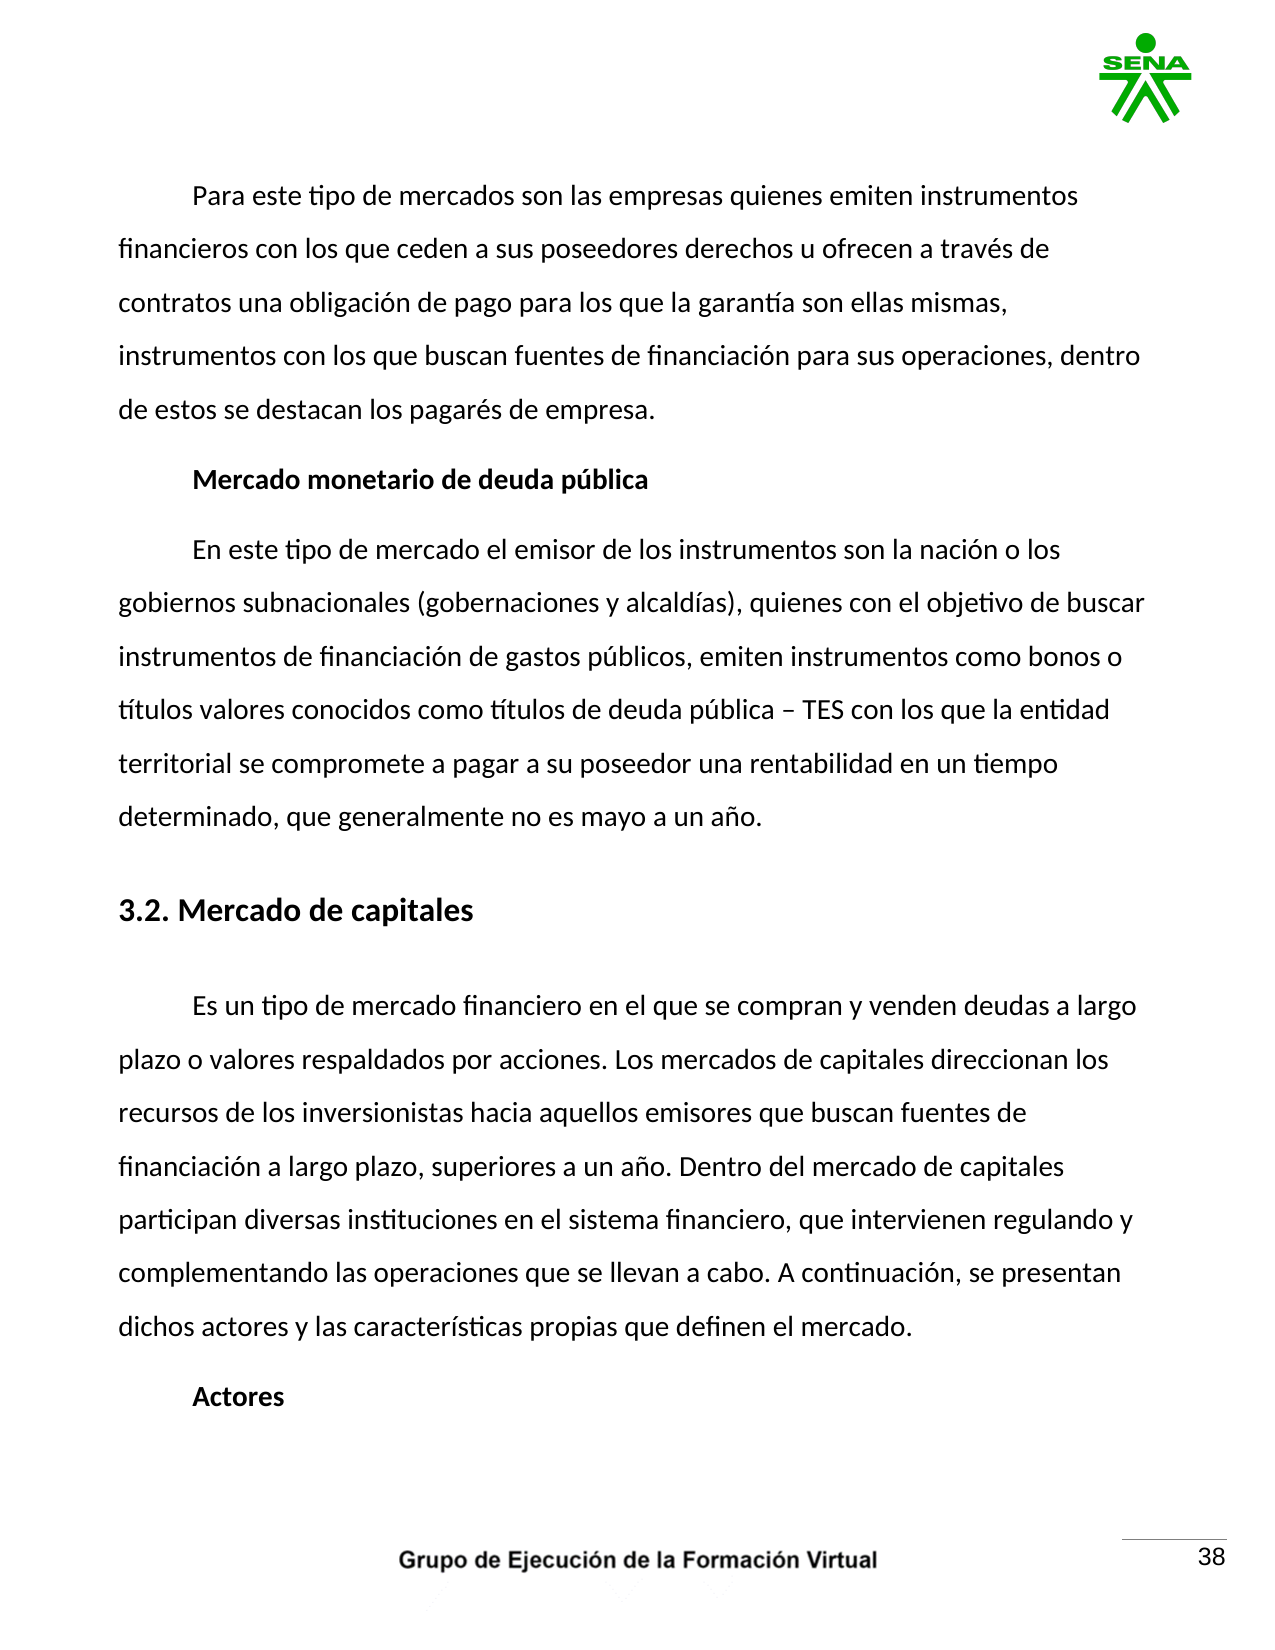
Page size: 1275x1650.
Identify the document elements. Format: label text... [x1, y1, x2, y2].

picture [0, 1500, 1275, 1611]
text Actores [118, 1378, 1157, 1414]
text Para este tipo de mercados son las empresas quienes emiten instrumentos financieros con los que ceden a sus poseedores derechos u ofrecen a través de contratos una obligación de pago para los que la garantía son ellas mismas, instrumentos con los que buscan fuentes de financiación para sus operaciones, dentro de estos se destacan los pagarés de empresa. [118, 177, 1157, 427]
text Es un tipo de mercado financiero en el que se compran y venden deudas a largo plazo o valores respaldados por acciones. Los mercados de capitales direccionan los recursos de los inversionistas hacia aquellos emisores que buscan fuentes de financiación a largo plazo, superiores a un año. Dentro del mercado de capitales participan diversas instituciones en el sistema financiero, que intervienen regulando y complementando las operaciones que se llevan a cabo. A continuación, se presentan dichos actores y las características propias que definen el mercado. [118, 987, 1157, 1344]
text Mercado monetario de deuda pública [118, 461, 1157, 497]
text En este tipo de mercado el emisor de los instrumentos son la nación o los gobiernos subnacionales (gobernaciones y alcaldías), quienes con el objetivo de buscar instrumentos de financiación de gastos públicos, emiten instrumentos como bonos o títulos valores conocidos como títulos de deuda pública – TES con los que la entidad territorial se compromete a pagar a su poseedor una rentabilidad en un tiempo determinado, que generalmente no es mayo a un año. [118, 531, 1157, 834]
picture [1099, 33, 1192, 123]
subtitle Mercado de capitales [118, 889, 1157, 930]
